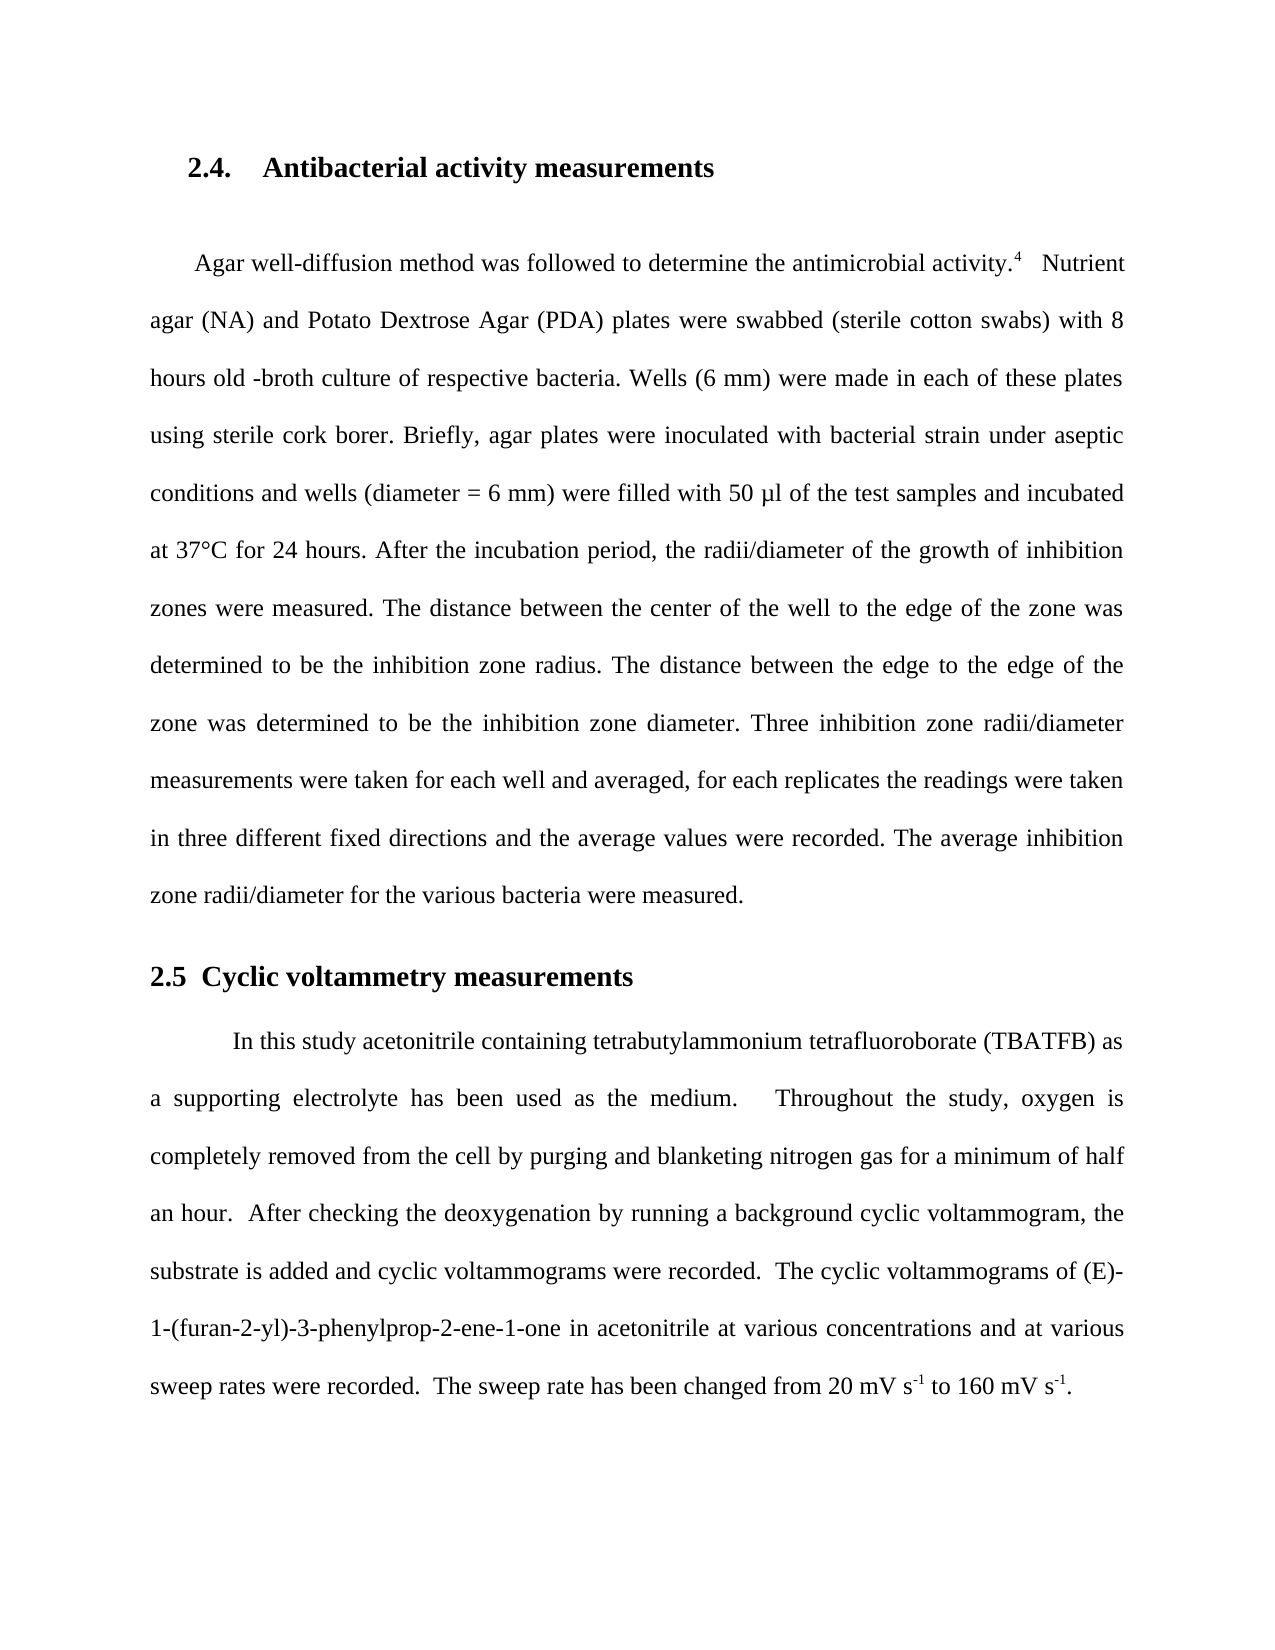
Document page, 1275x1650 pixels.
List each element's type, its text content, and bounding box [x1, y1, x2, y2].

text 2.5 Cyclic voltammetry measurements [150, 959, 1125, 992]
list In this study acetonitrile containing tetrabutylammonium tetrafluoroborate (TBATFB) as a supporting electrolyte has been used as the medium. Throughout the study, oxygen is completely removed from the cell by purging and blanketing nitrogen gas for a minimum of half an hour. After checking the deoxygenation by running a background cyclic voltammogram, the substrate is added and cyclic voltammograms were recorded. The cyclic voltammograms of (E)-1-(furan-2-yl)-3-phenylprop-2-ene-1-one in acetonitrile at various concentrations and at various sweep rates were recorded. The sweep rate has been changed from 20 mV s-1 to 160 mV s-1. [150, 1026, 1125, 1399]
text Agar well-diffusion method was followed to determine the antimicrobial activity.4 Nutrient agar (NA) and Potato Dextrose Agar (PDA) plates were swabbed (sterile cotton swabs) with 8 hours old -broth culture of respective bacteria. Wells (6 mm) were made in each of these plates using sterile cork borer. Briefly, agar plates were inoculated with bacterial strain under aseptic conditions and wells (diameter = 6 mm) were filled with 50 µl of the test samples and incubated at 37°C for 24 hours. After the incubation period, the radii/diameter of the growth of inhibition zones were measured. The distance between the center of the well to the edge of the zone was determined to be the inhibition zone radius. The distance between the edge to the edge of the zone was determined to be the inhibition zone diameter. Three inhibition zone radii/diameter measurements were taken for each well and averaged, for each replicates the readings were taken in three different fixed directions and the average values were recorded. The average inhibition zone radii/diameter for the various bacteria were measured. [150, 248, 1125, 909]
list Antibacterial activity measurements [187, 150, 1125, 183]
